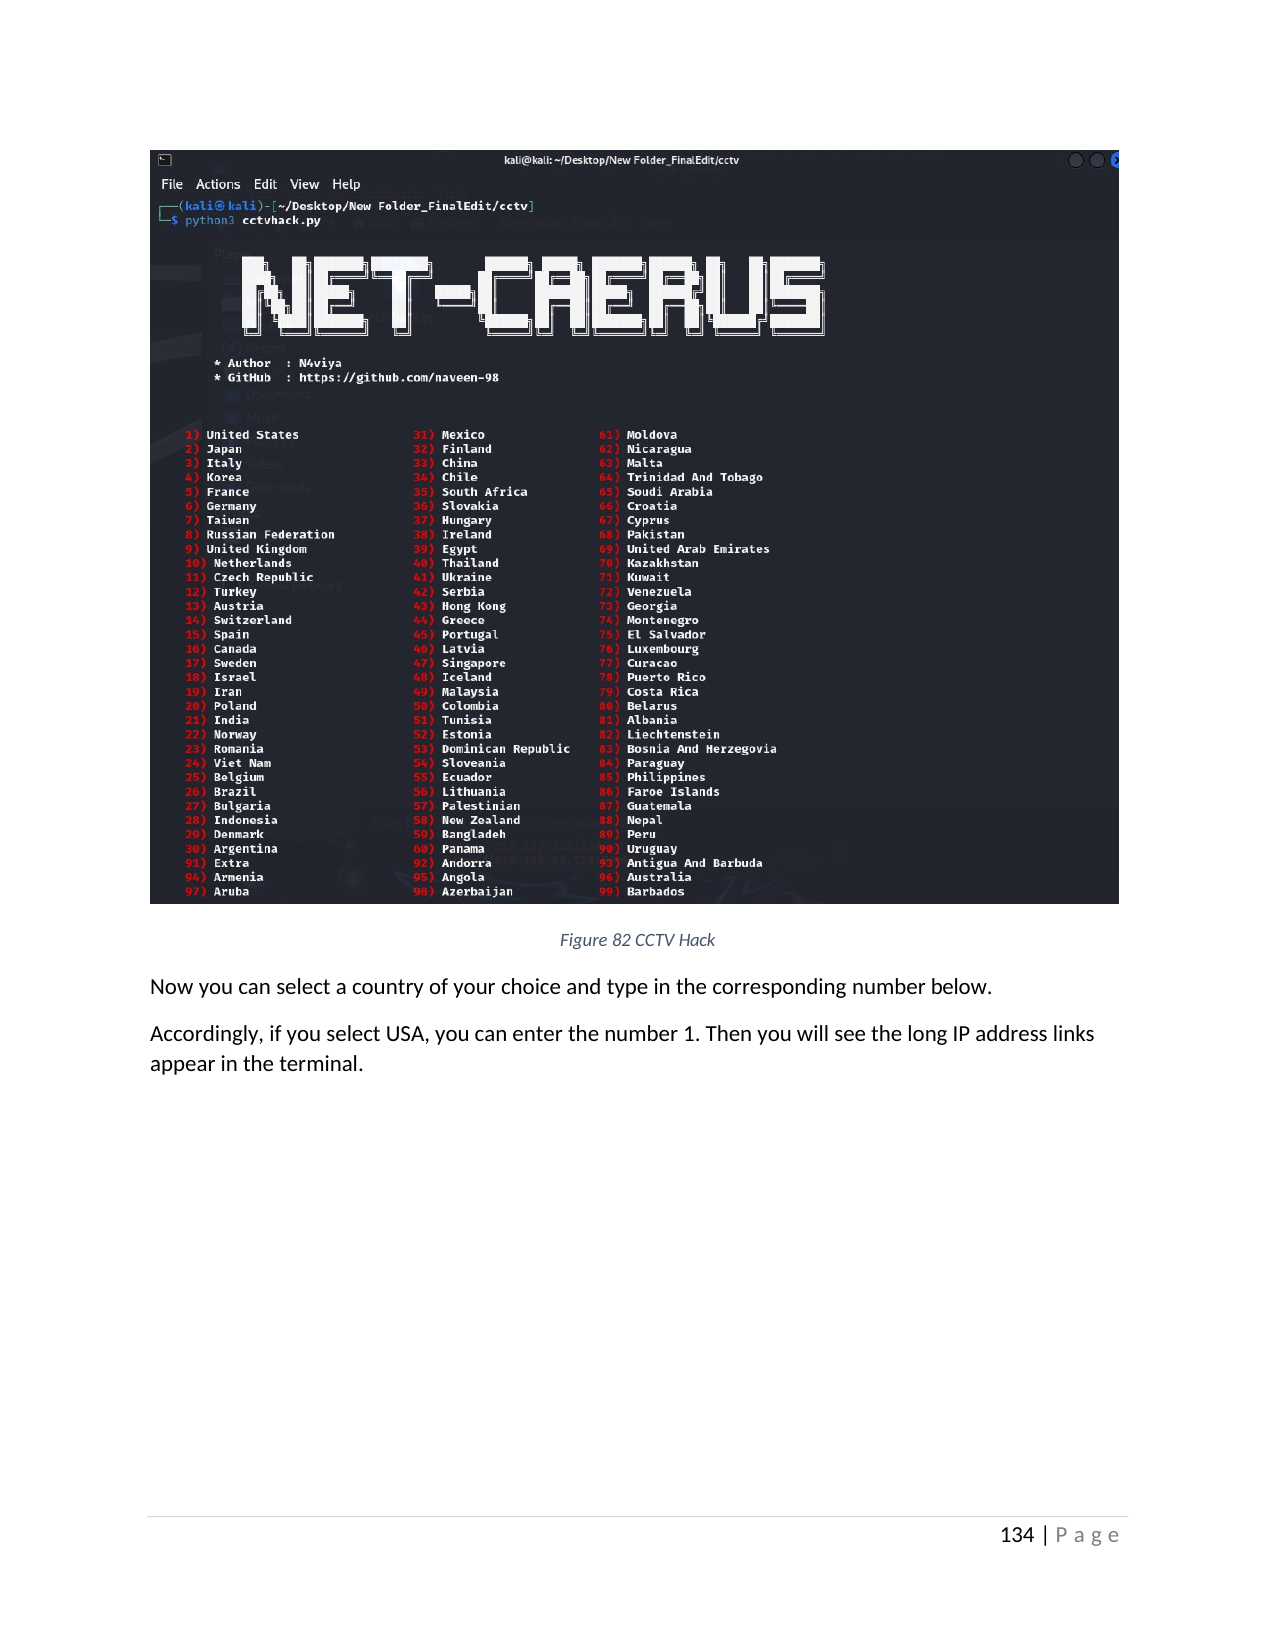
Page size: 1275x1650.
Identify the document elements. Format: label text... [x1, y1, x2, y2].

text Now you can select a country of your choice and type in the corresponding number below. [150, 972, 1200, 1000]
text Figure 82 CCTV Hack [176, 928, 1099, 951]
picture [150, 150, 1119, 904]
text Accordingly, if you select USA, you can enter the number 1. Then you will see the long IP address links appear in the terminal. [150, 1019, 1125, 1077]
